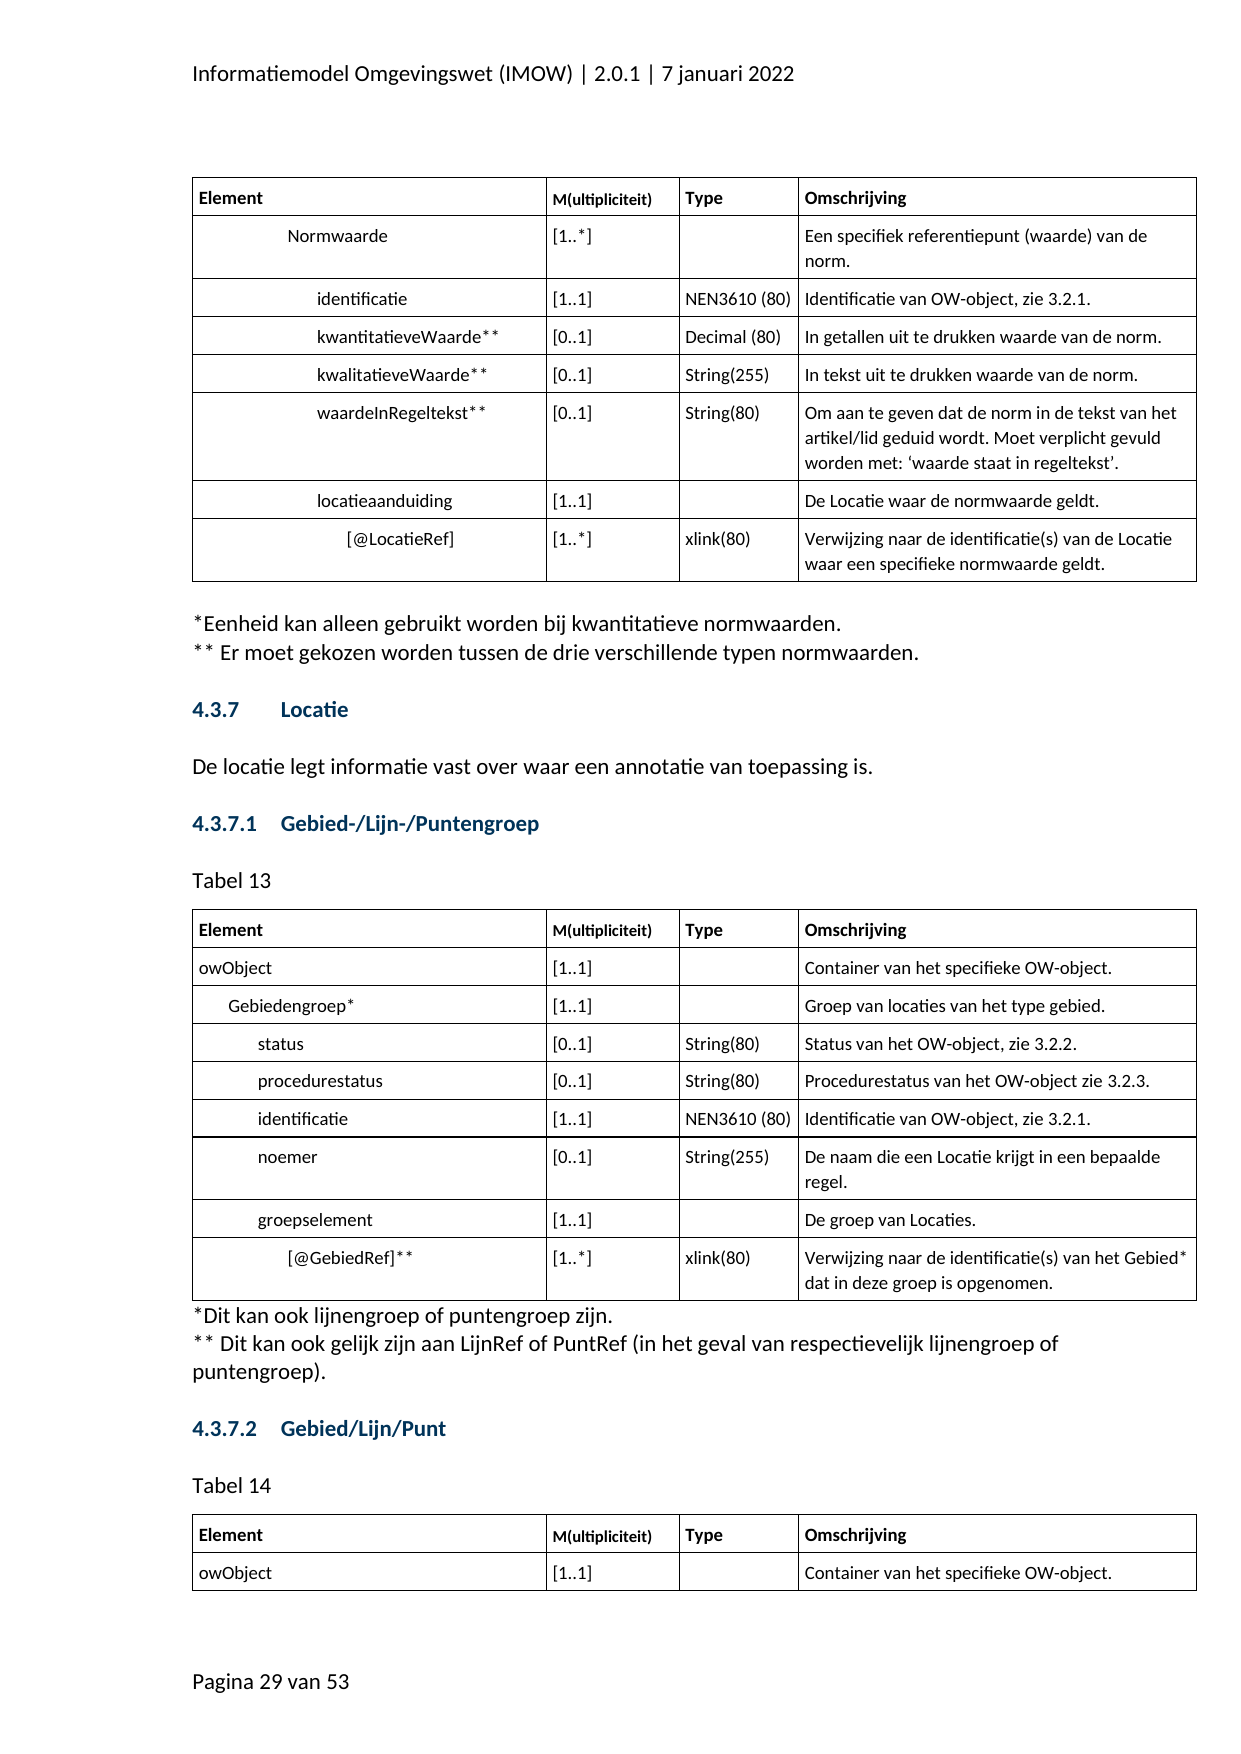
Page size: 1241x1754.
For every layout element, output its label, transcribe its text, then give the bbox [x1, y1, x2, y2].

table_cell noemer [193, 1138, 546, 1199]
table_cell Om aan te geven dat de norm in de tekst van het artikel/lid geduid wordt. Moet verplicht gevuld worden met: ‘waarde staat in regeltekst’. [799, 393, 1196, 480]
table_cell [680, 481, 798, 518]
table_cell [0..1] [547, 317, 679, 354]
table_cell De Locatie waar de normwaarde geldt. [799, 481, 1196, 518]
table_cell Procedurestatus van het OW-object zie 3.2.3. [799, 1062, 1196, 1098]
table_header M(ultipliciteit) [547, 1515, 679, 1552]
table_cell waardeInRegeltekst** [193, 393, 546, 480]
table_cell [799, 216, 1196, 278]
table_cell [0..1] [547, 1062, 679, 1098]
table_cell String(80) [680, 393, 798, 480]
table_cell [1..1] [547, 986, 679, 1023]
table_cell In tekst uit te drukken waarde van de norm. [799, 355, 1196, 392]
table_cell xlink(80) [680, 1238, 798, 1300]
table_cell [680, 948, 798, 985]
table_cell [680, 1553, 798, 1590]
table_cell [1..1] [547, 1100, 679, 1136]
table_cell [@LocatieRef] [193, 519, 546, 581]
table_cell owObject [193, 1553, 546, 1590]
subtitle Gebied-/Lijn-/Puntengroep [192, 809, 1092, 837]
table_header Type [680, 1515, 798, 1552]
table_cell groepselement [193, 1200, 546, 1237]
table_cell String(255) [680, 1138, 798, 1199]
table_cell String(80) [680, 1024, 798, 1061]
table_cell String(255) [680, 355, 798, 392]
table_cell Identificatie van OW-object, zie 3.2.1. [799, 1100, 1196, 1136]
table_header M(ultipliciteit) [547, 910, 679, 947]
table_cell In getallen uit te drukken waarde van de norm. [799, 317, 1196, 354]
table_cell identificatie [193, 279, 546, 316]
table_cell [@GebiedRef]** [193, 1238, 546, 1300]
table_cell [1..1] [547, 279, 679, 316]
table_cell xlink(80) [680, 519, 798, 581]
table_header Element [193, 178, 546, 215]
subtitle Locatie [192, 695, 1092, 723]
table_cell Identificatie van OW-object, zie 3.2.1. [799, 279, 1196, 316]
table_cell NEN3610 (80) [680, 279, 798, 316]
table_cell [680, 216, 798, 278]
table_cell Gebiedengroep* [193, 986, 546, 1023]
table_cell [1..1] [547, 1200, 679, 1237]
table_cell NEN3610 (80) [680, 1100, 798, 1136]
table_cell [680, 986, 798, 1023]
table_cell identificatie [193, 1100, 546, 1136]
table_cell Container van het specifieke OW-object. [799, 1553, 1196, 1590]
table_header Element [193, 1515, 546, 1552]
table_header Omschrijving [799, 910, 1196, 947]
text *Eenheid kan alleen gebruikt worden bij kwantitatieve normwaarden. [192, 609, 1092, 638]
table_cell Verwijzing naar de identificatie(s) van de Locatie waar een specifieke normwaarde geldt. [799, 519, 1196, 581]
table_cell owObject [193, 948, 546, 985]
table_cell [1..*] [547, 216, 679, 278]
table_cell [0..1] [547, 1138, 679, 1199]
table_header Omschrijving [799, 178, 1196, 215]
table_header Element [193, 910, 546, 947]
table_header Omschrijving [799, 1515, 1196, 1552]
table_cell [1..*] [547, 519, 679, 581]
table_cell [680, 1200, 798, 1237]
table_cell Container van het specifieke OW-object. [799, 948, 1196, 985]
table_cell [1..1] [547, 481, 679, 518]
table_cell Normwaarde [193, 216, 546, 278]
table_cell kwalitatieveWaarde** [193, 355, 546, 392]
table_cell [0..1] [547, 393, 679, 480]
table_cell Groep van locaties van het type gebied. [799, 986, 1196, 1023]
table_cell Verwijzing naar de identificatie(s) van het Gebied* dat in deze groep is opgenomen. [799, 1238, 1196, 1300]
table_cell [0..1] [547, 1024, 679, 1061]
table_cell [1..1] [547, 948, 679, 985]
table_header Type [680, 910, 798, 947]
table_header Type [680, 178, 798, 215]
table_cell status [193, 1024, 546, 1061]
text ** Dit kan ook gelijk zijn aan LijnRef of PuntRef (in het geval van respectievelijk lijnengroep of puntengroep). [192, 1329, 1092, 1385]
table_header M(ultipliciteit) [547, 178, 679, 215]
text *Dit kan ook lijnengroep of puntengroep zijn. [192, 1301, 1092, 1329]
text ** Er moet gekozen worden tussen de drie verschillende typen normwaarden. [192, 638, 1092, 666]
table_cell [1..*] [547, 1238, 679, 1300]
table_cell locatieaanduiding [193, 481, 546, 518]
table_cell De naam die een Locatie krijgt in een bepaalde regel. [799, 1138, 1196, 1199]
table_cell String(80) [680, 1062, 798, 1098]
text De locatie legt informatie vast over waar een annotatie van toepassing is. [192, 752, 1092, 780]
table_cell [1..1] [547, 1553, 679, 1590]
table_cell procedurestatus [193, 1062, 546, 1098]
table_cell De groep van Locaties. [799, 1200, 1196, 1237]
subtitle Gebied/Lijn/Punt [192, 1414, 1092, 1442]
table_cell Decimal (80) [680, 317, 798, 354]
table_cell [0..1] [547, 355, 679, 392]
table_cell Status van het OW-object, zie 3.2.2. [799, 1024, 1196, 1061]
table_cell kwantitatieveWaarde** [193, 317, 546, 354]
